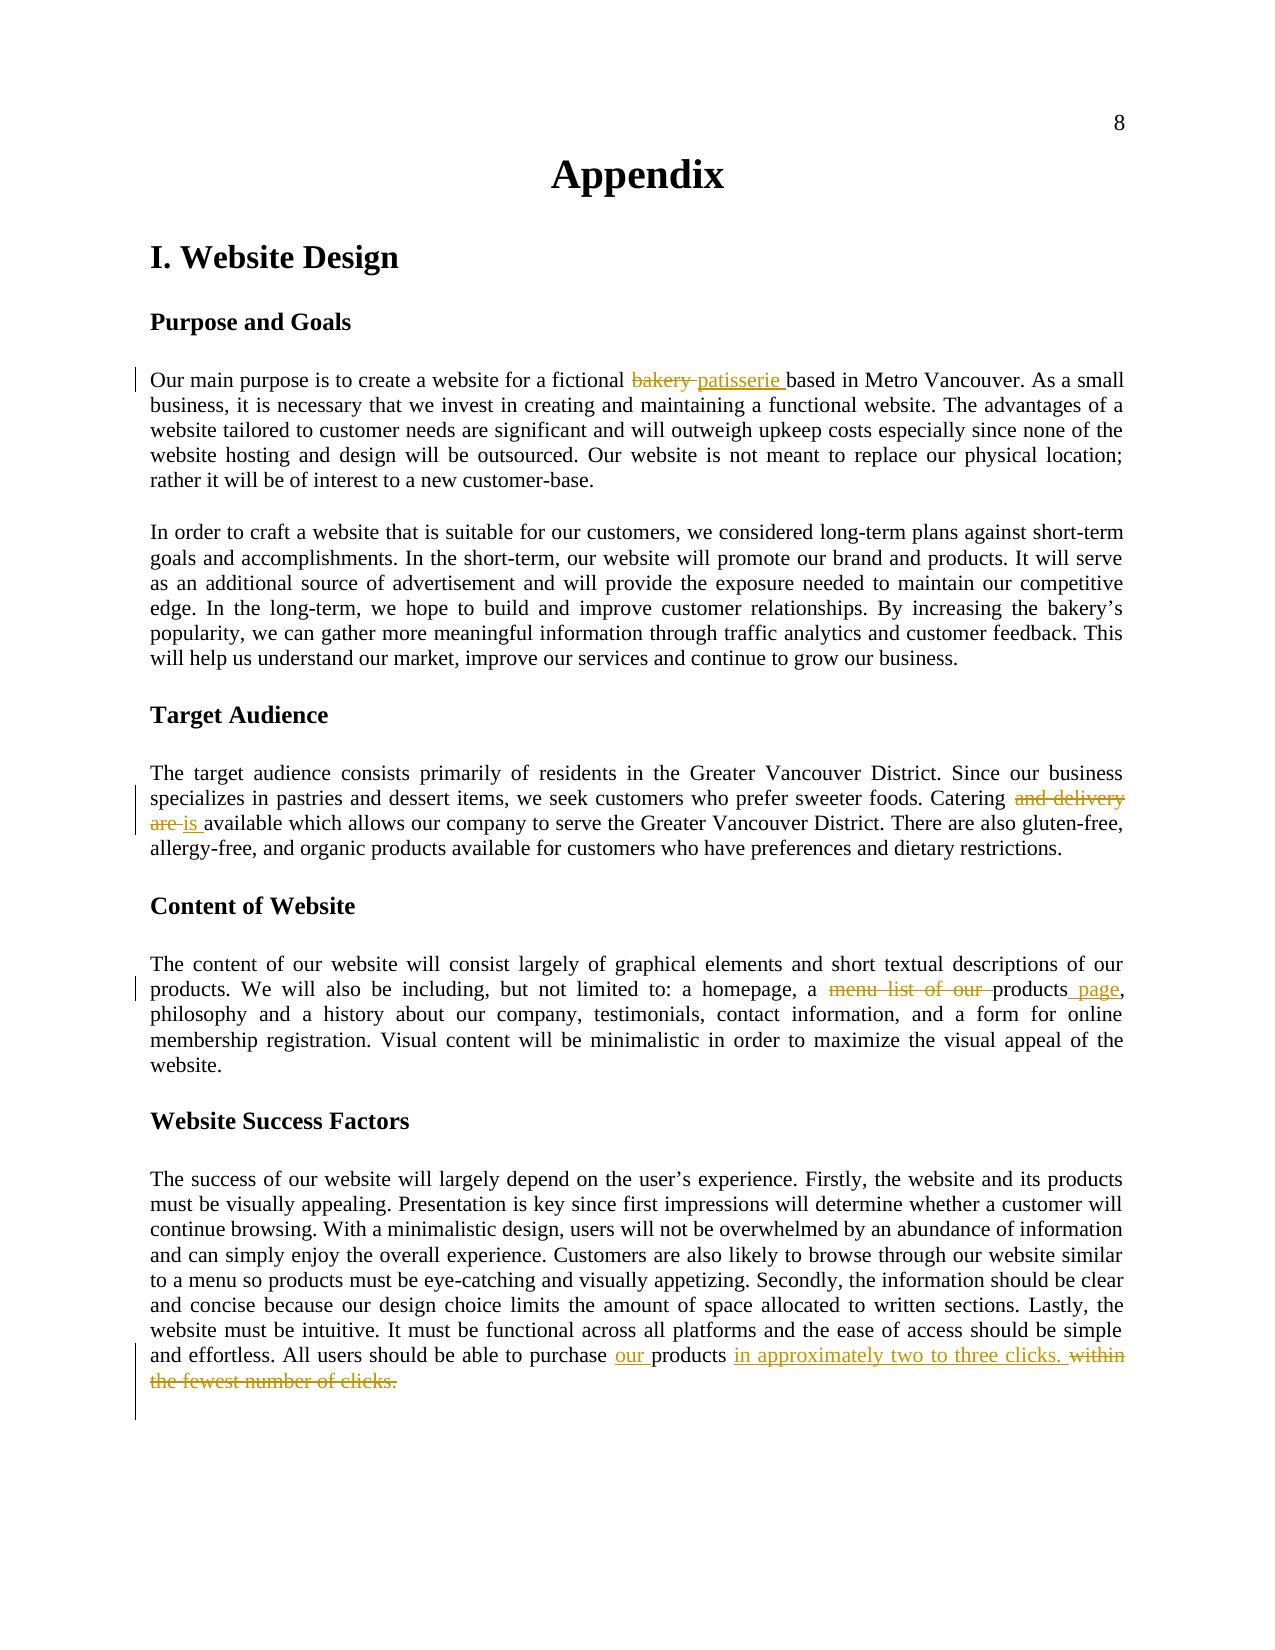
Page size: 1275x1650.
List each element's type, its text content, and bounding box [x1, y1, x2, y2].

subtitle Website Success Factors [150, 1106, 1125, 1135]
text The content of our website will consist largely of graphical elements and short textual descriptions of our products. We will also be including, but not limited to: a homepage, a products, philosophy and a history about our company, testimonials, contact information, and a form for online membership registration. Visual content will be minimalistic in order to maximize the visual appeal of the website. [150, 951, 1125, 1077]
text Appendix [150, 150, 1125, 198]
subtitle Purpose and Goals [150, 307, 1125, 336]
text The target audience consists primarily of residents in the Greater Vancouver District. Since our business specializes in pastries and dessert items, we seek customers who prefer sweeter foods. Catering available which allows our company to serve the Greater Vancouver District. There are also gluten-free, allergy-free, and organic products available for customers who have preferences and dietary restrictions. [150, 759, 1125, 860]
subtitle I. Website Design [150, 238, 1125, 276]
text The success of our website will largely depend on the user’s experience. Firstly, the website and its products must be visually appealing. Presentation is key since first impressions will determine whether a customer will continue browsing. With a minimalistic design, users will not be overwhelmed by an abundance of information and can simply enjoy the overall experience. Customers are also likely to browse through our website similar to a menu so products must be eye-catching and visually appetizing. Secondly, the information should be clear and concise because our design choice limits the amount of space allocated to written sections. Lastly, the website must be intuitive. It must be functional across all platforms and the ease of access should be simple and effortless. All users should be able to purchase products [150, 1166, 1125, 1393]
text Our main purpose is to create a website for a fictional based in Metro Vancouver. As a small business, it is necessary that we invest in creating and maintaining a functional website. The advantages of a website tailored to customer needs are significant and will outweigh upkeep costs especially since none of the website hosting and design will be outsourced. Our website is not meant to replace our physical location; rather it will be of interest to a new customer-base. [150, 367, 1125, 493]
text In order to craft a website that is suitable for our customers, we considered long-term plans against short-term goals and accomplishments. In the short-term, our website will promote our brand and products. It will serve as an additional source of advertisement and will provide the exposure needed to maintain our competitive edge. In the long-term, we hope to build and improve customer relationships. By increasing the bakery’s popularity, we can gather more meaningful information through traffic analytics and customer feedback. This will help us understand our market, improve our services and continue to grow our business. [150, 519, 1125, 671]
subtitle Content of Website [150, 891, 1125, 920]
subtitle Target Audience [150, 700, 1125, 729]
